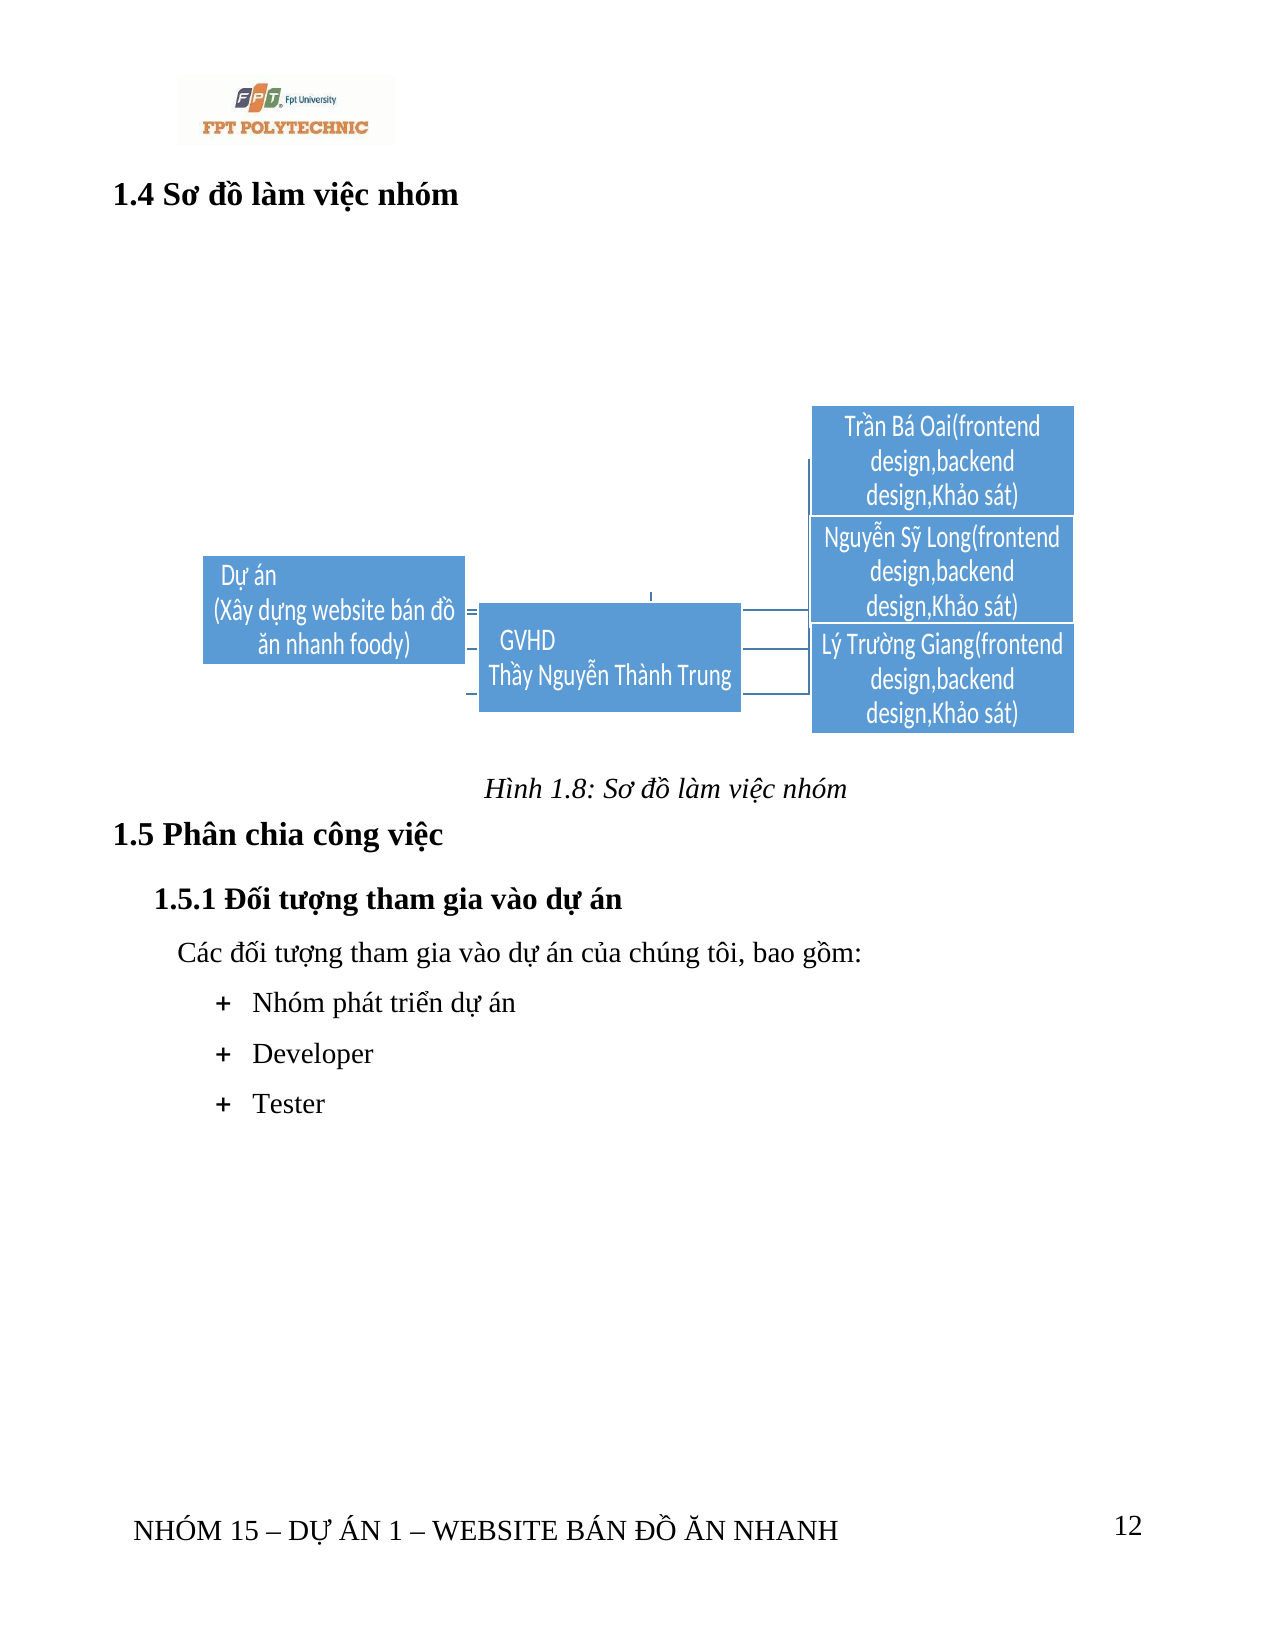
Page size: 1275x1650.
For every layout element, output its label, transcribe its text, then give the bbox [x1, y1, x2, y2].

list Nhóm phát triển dự án [214, 985, 1198, 1019]
picture [177, 75, 395, 146]
subtitle 1.4 Sơ đồ làm việc nhóm [112, 174, 1198, 212]
text Các đối tượng tham gia vào dự án của chúng tôi, bao gồm: [177, 935, 1198, 968]
text Hình 1.8: Sơ đồ làm việc nhóm [237, 771, 1097, 805]
subtitle 1.5.1 Đối tượng tham gia vào dự án [154, 881, 1198, 916]
subtitle 1.5 Phân chia công việc [112, 814, 1198, 852]
list Developer [214, 1036, 1198, 1069]
list Tester [214, 1086, 1198, 1120]
